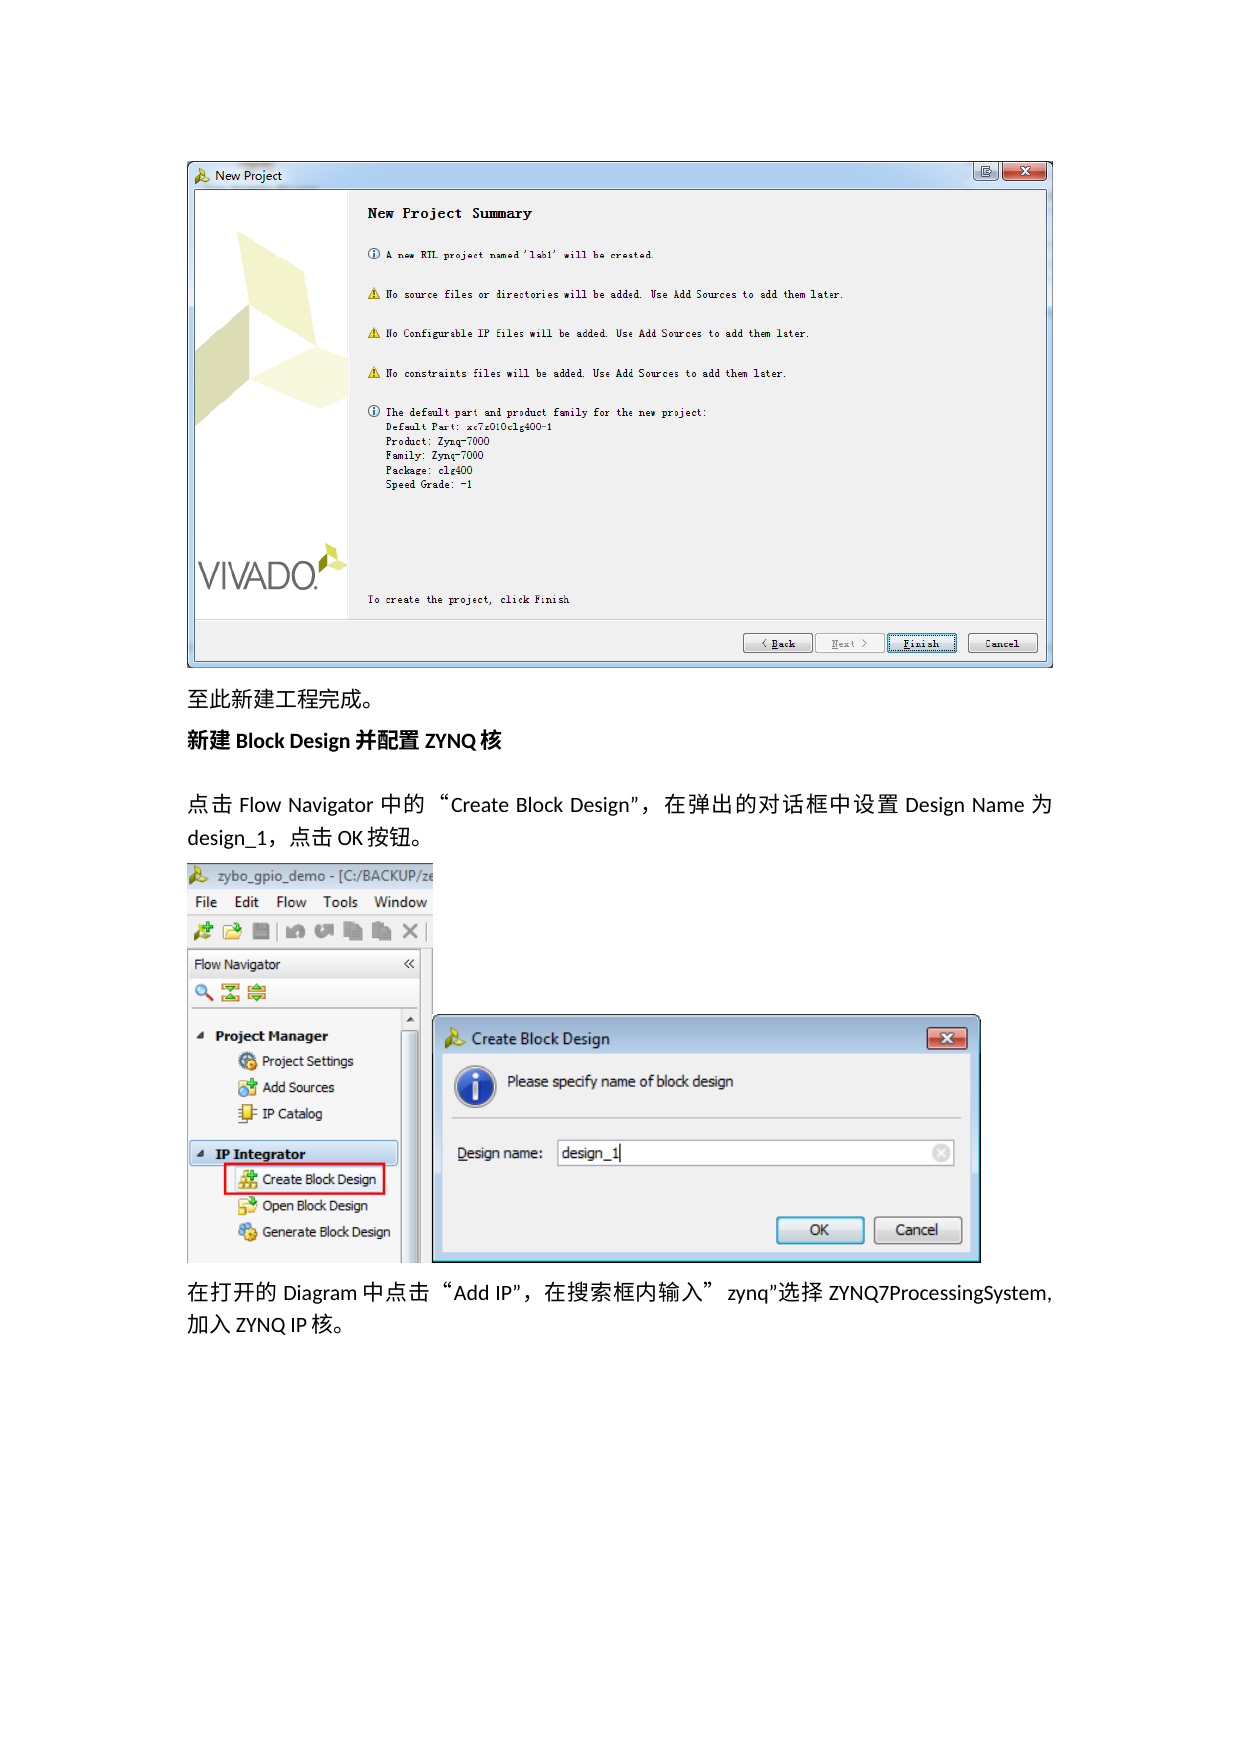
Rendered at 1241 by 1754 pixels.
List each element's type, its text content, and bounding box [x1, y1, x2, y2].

text 点击Flow Navigator中的“Create Block Design”，在弹出的对话框中设置Design Name为design_1，点击OK按钮。 [187, 787, 1053, 852]
text 至此新建工程完成。 [187, 682, 1053, 714]
text 在打开的Diagram中点击“Add IP”，在搜索框内输入”zynq”选择ZYNQ7ProcessingSystem,加入ZYNQ IP核。 [187, 1274, 1053, 1339]
picture [187, 863, 981, 1263]
subtitle 新建Block Design并配置ZYNQ核 [187, 723, 1053, 755]
picture [187, 161, 1053, 668]
